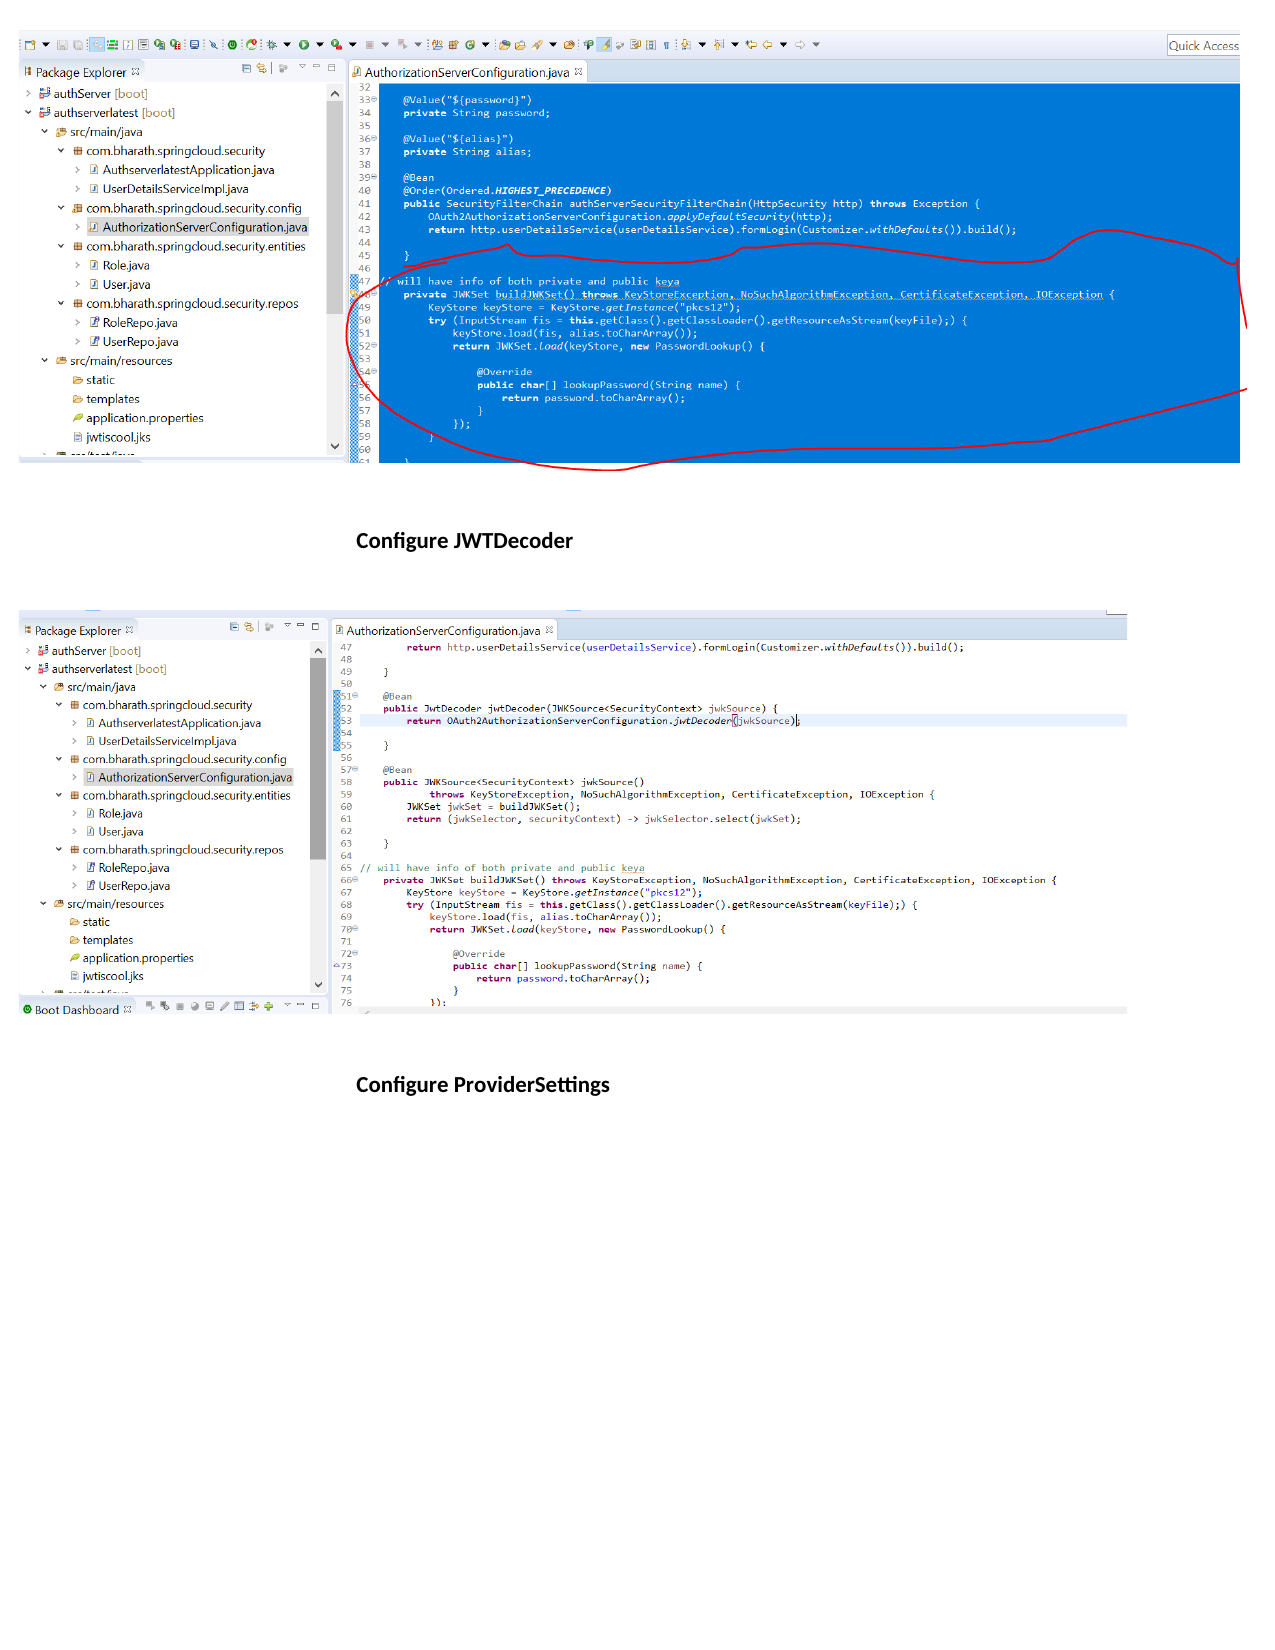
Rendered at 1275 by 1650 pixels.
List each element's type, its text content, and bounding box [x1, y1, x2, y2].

text Configure JWTDecoder [356, 526, 1247, 554]
text Configure ProviderSettings [356, 1070, 1247, 1098]
picture [18, 610, 1128, 1014]
picture [18, 28, 1247, 471]
